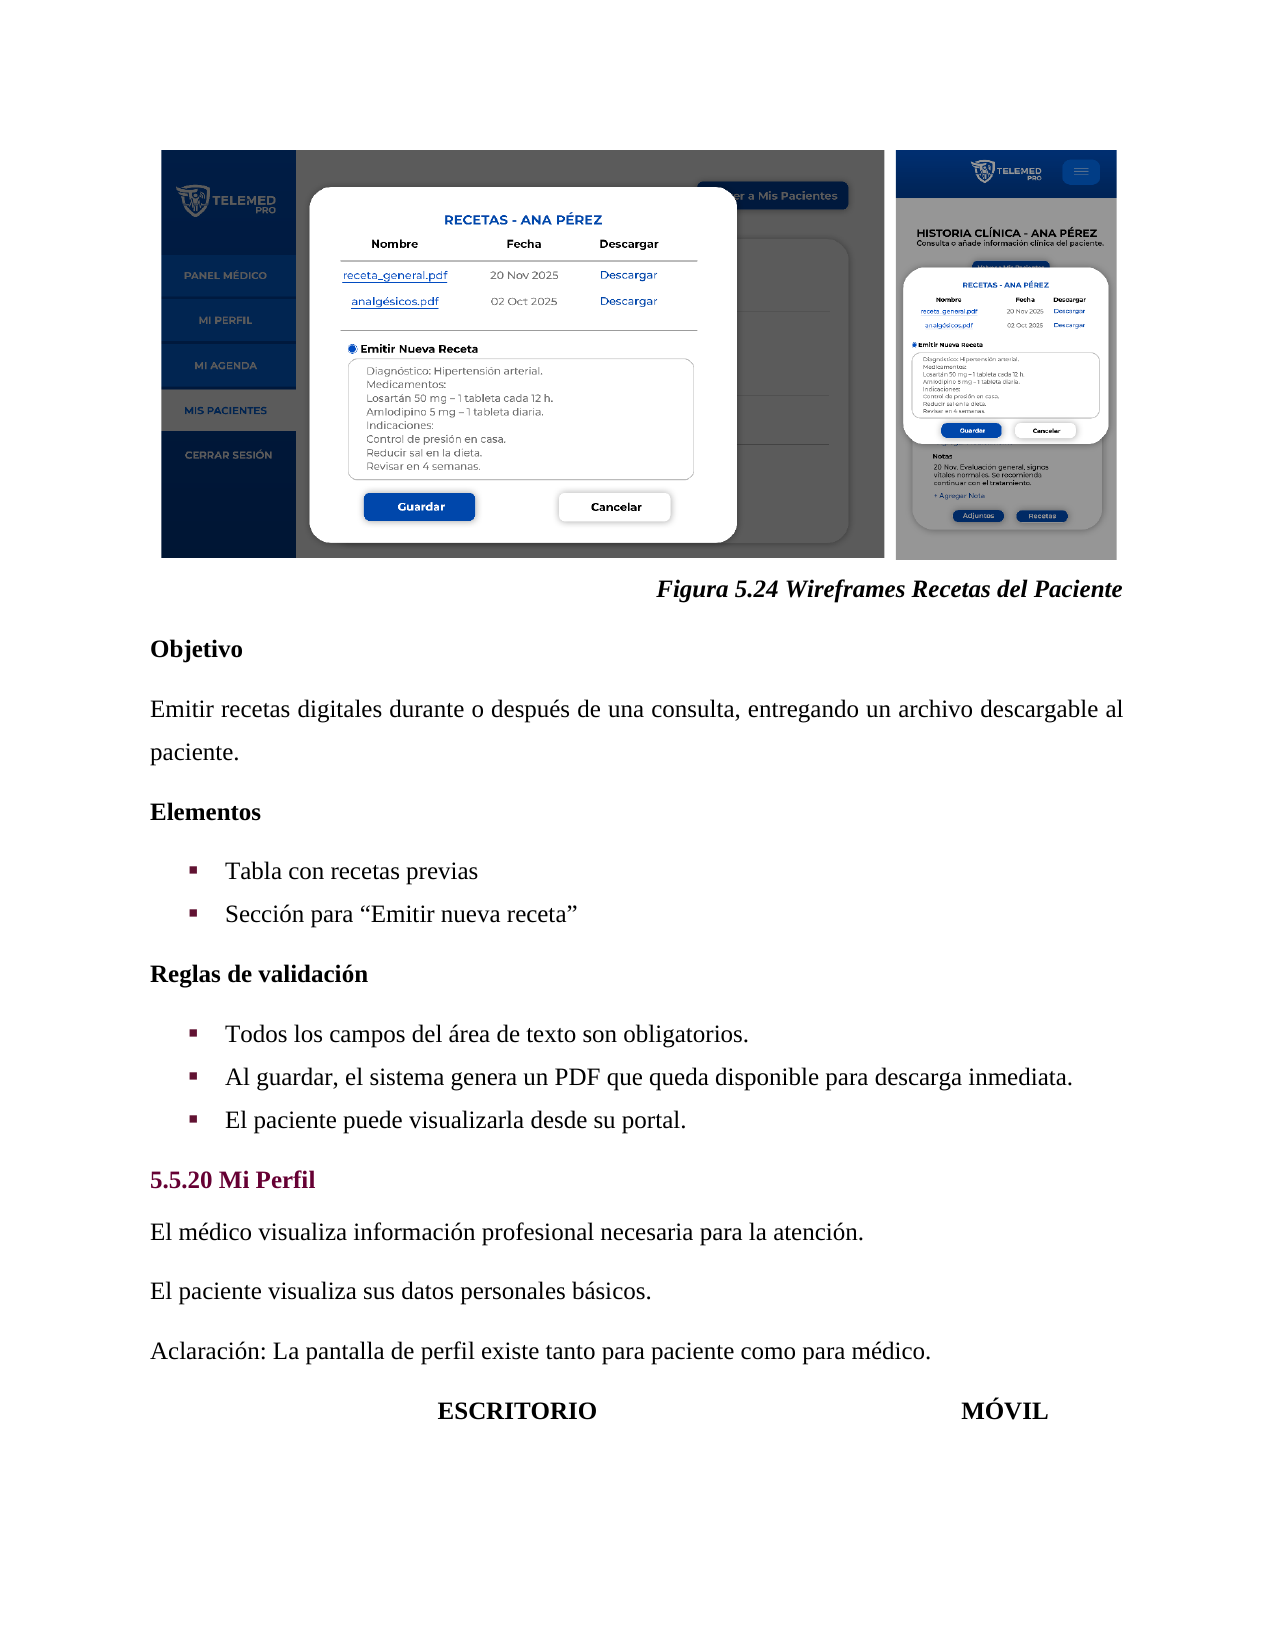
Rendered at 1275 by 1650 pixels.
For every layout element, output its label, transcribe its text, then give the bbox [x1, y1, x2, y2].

text El paciente visualiza sus datos personales básicos. [150, 1276, 1125, 1305]
table_header MÓVIL [885, 1396, 1125, 1425]
text Objetivo [150, 634, 1125, 663]
table_header MÓVIL [885, 150, 1125, 574]
list El paciente puede visualizarla desde su portal. [187, 1105, 1125, 1134]
list Sección para “Emitir nueva receta” [187, 899, 1125, 928]
subtitle 5.5.20 Mi Perfil [150, 1165, 1125, 1194]
text Reglas de validación [150, 959, 1125, 988]
text Aclaración: La pantalla de perfil existe tanto para paciente como para médico. [150, 1336, 1125, 1365]
list Todos los campos del área de texto son obligatorios. [187, 1019, 1125, 1048]
table_header ESCRITORIO [150, 150, 884, 574]
text Emitir recetas digitales durante o después de una consulta, entregando un archivo descargable al paciente. [150, 694, 1125, 766]
list Al guardar, el sistema genera un PDF que queda disponible para descarga inmediata. [187, 1062, 1125, 1091]
text Elementos [150, 797, 1125, 825]
table_header ESCRITORIO [150, 1396, 884, 1425]
picture [895, 150, 1117, 560]
text Figura 5.24 Wireframes Recetas del Paciente [150, 574, 1125, 603]
list Tabla con recetas previas [187, 856, 1125, 885]
text El médico visualiza información profesional necesaria para la atención. [150, 1217, 1125, 1245]
picture [161, 150, 885, 558]
